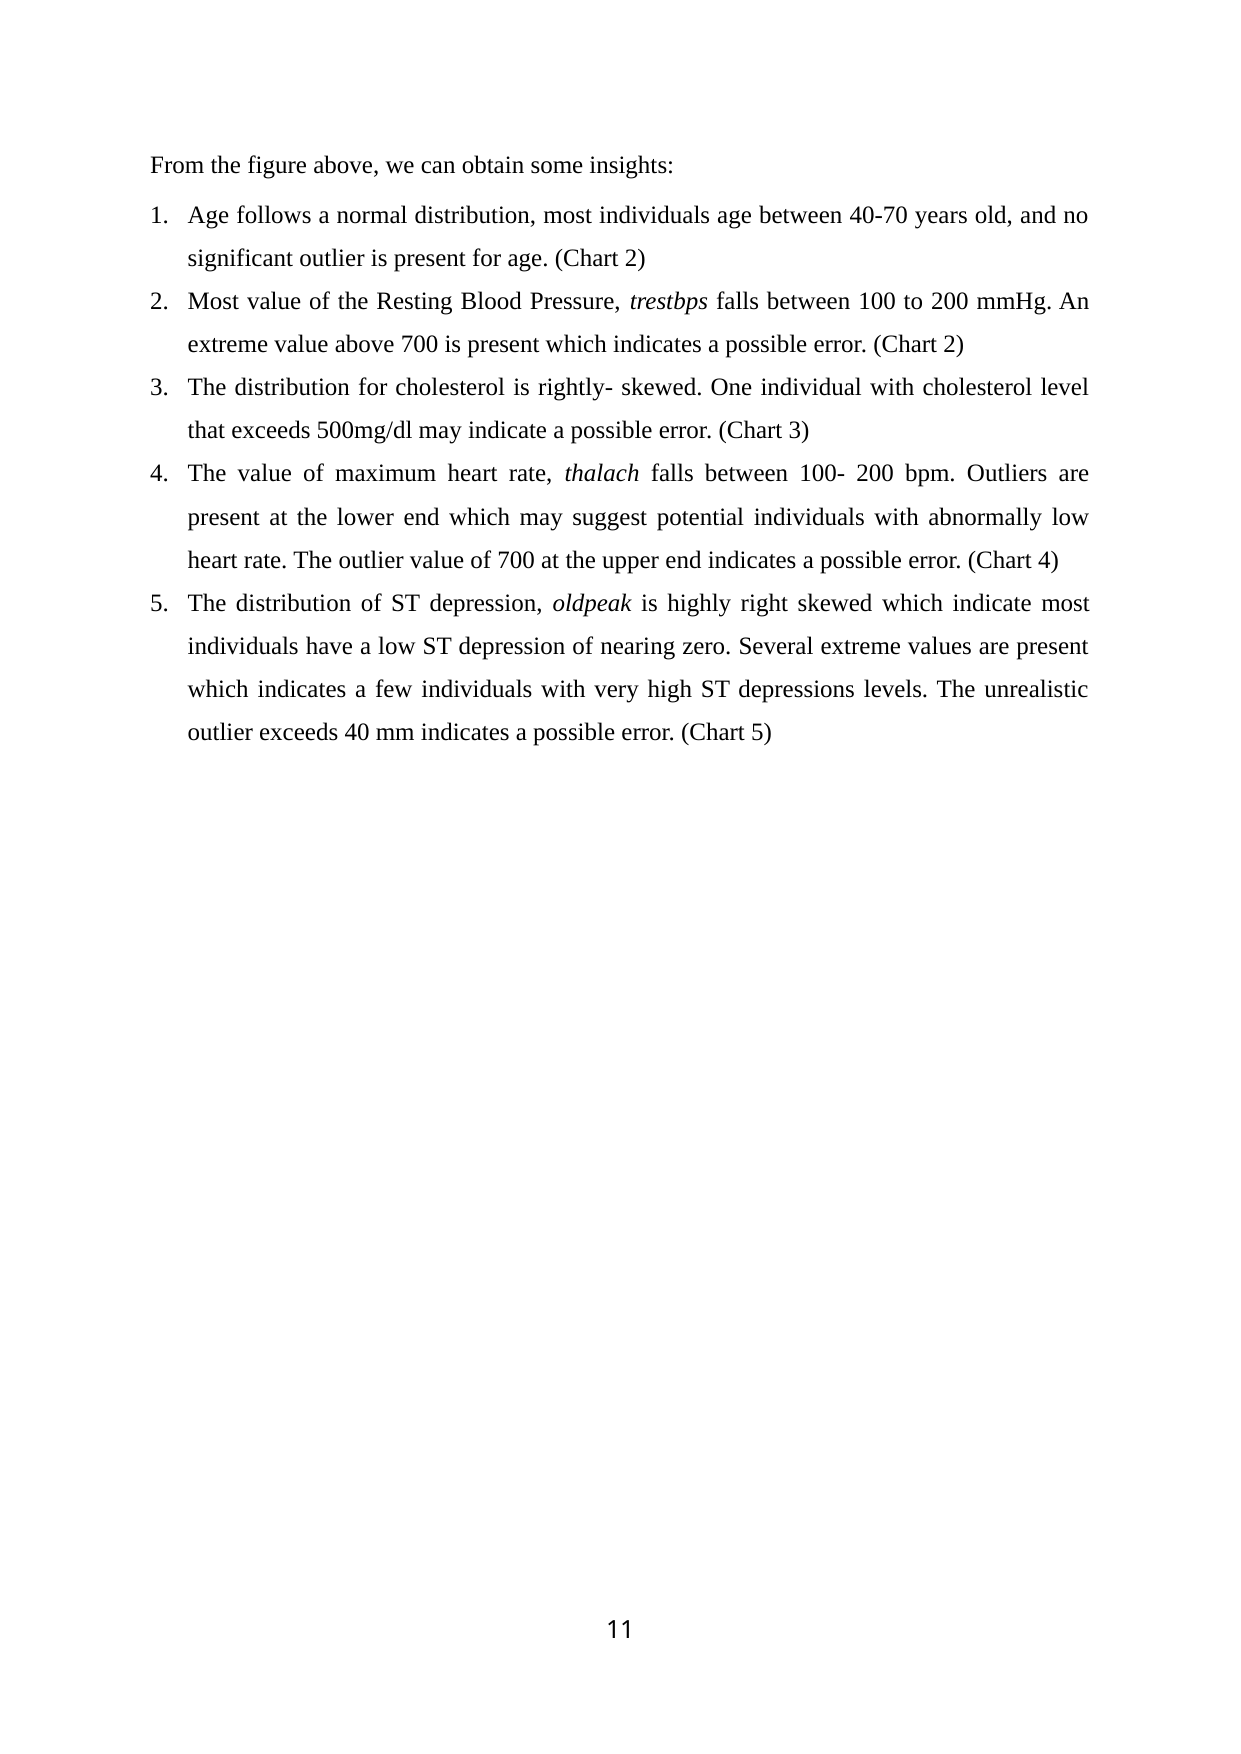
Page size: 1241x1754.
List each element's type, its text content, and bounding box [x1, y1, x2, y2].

list The distribution of ST depression, oldpeak is highly right skewed which indicate most individuals have a low ST depression of nearing zero. Several extreme values are present which indicates a few individuals with very high ST depressions levels. The unrealistic outlier exceeds 40 mm indicates a possible error. (Chart 5) [150, 588, 1090, 746]
text From the figure above, we can obtain some insights: [150, 150, 1090, 179]
list The distribution for cholesterol is rightly- skewed. One individual with cholesterol level that exceeds 500mg/dl may indicate a possible error. (Chart 3) [150, 372, 1090, 444]
list Most value of the Resting Blood Pressure, trestbps falls between 100 to 200 mmHg. An extreme value above 700 is present which indicates a possible error. (Chart 2) [150, 286, 1090, 358]
list Age follows a normal distribution, most individuals age between 40-70 years old, and no significant outlier is present for age. (Chart 2) [150, 200, 1090, 272]
list The value of maximum heart rate, thalach falls between 100- 200 bpm. Outliers are present at the lower end which may suggest potential individuals with abnormally low heart rate. The outlier value of 700 at the upper end indicates a possible error. (Chart 4) [150, 458, 1090, 573]
